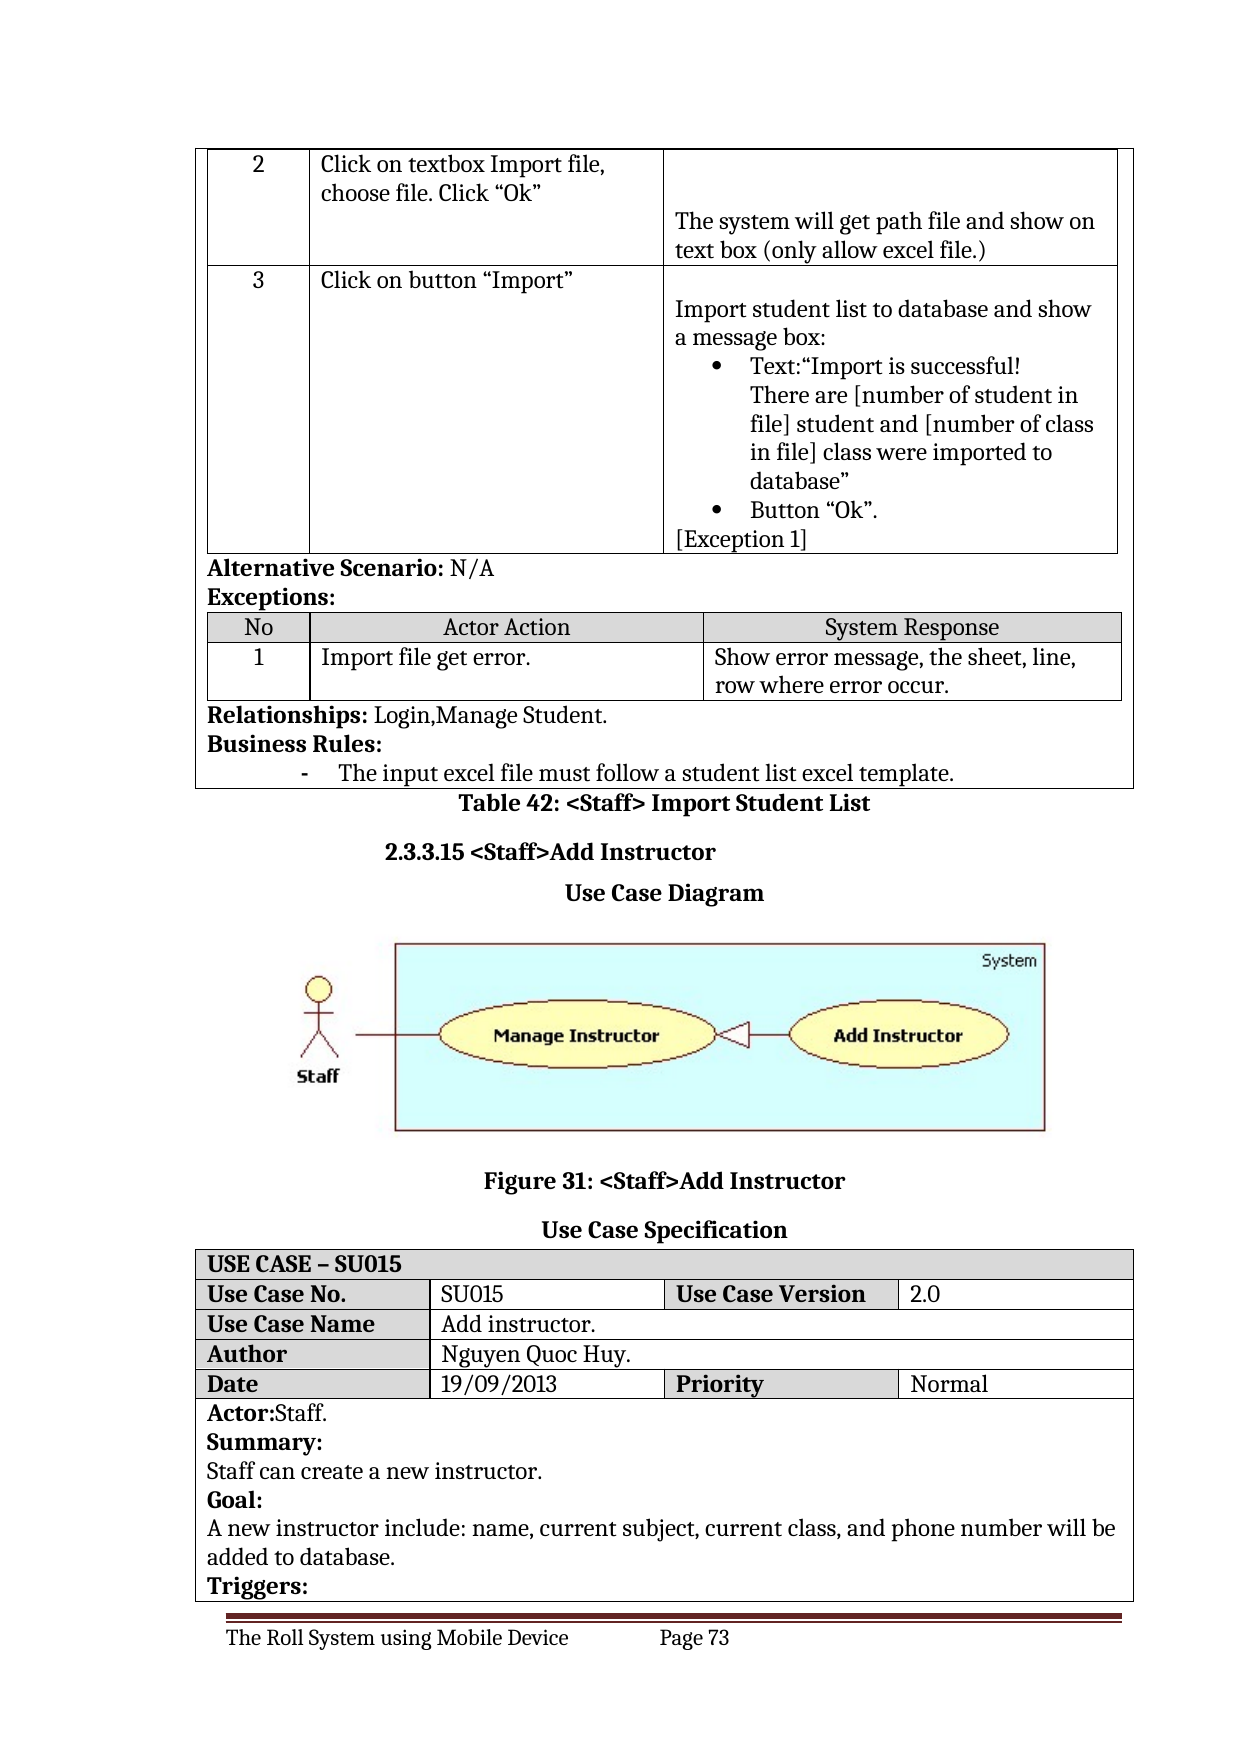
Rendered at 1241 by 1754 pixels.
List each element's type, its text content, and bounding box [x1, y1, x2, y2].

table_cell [196, 149, 1133, 787]
subtitle Use Case Specification [207, 1216, 1122, 1245]
picture [252, 912, 1077, 1163]
table_cell Use Case Name [196, 1310, 429, 1339]
table_cell Priority [665, 1370, 898, 1398]
table_cell Nguyen Quoc Huy. [431, 1340, 1133, 1368]
table_cell Normal [899, 1370, 1133, 1398]
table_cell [196, 1399, 1133, 1601]
subtitle <Staff>Add Instructor [385, 838, 1122, 867]
table_cell Use Case No. [196, 1280, 429, 1309]
table_cell 19/09/2013 [431, 1370, 664, 1398]
table_cell Date [196, 1370, 429, 1398]
subtitle Use Case Diagram [207, 879, 1122, 908]
text Figure 31: <Staff>Add Instructor [207, 1167, 1122, 1195]
table_cell Use Case Version [665, 1280, 898, 1309]
table_cell Add instructor. [431, 1310, 1133, 1339]
table_cell SU015 [431, 1280, 664, 1309]
table_cell 2.0 [899, 1280, 1133, 1309]
text Table 42: <Staff> Import Student List [207, 789, 1122, 817]
table_cell Author [196, 1340, 429, 1368]
table_header USE CASE – SU015 [196, 1250, 1133, 1279]
